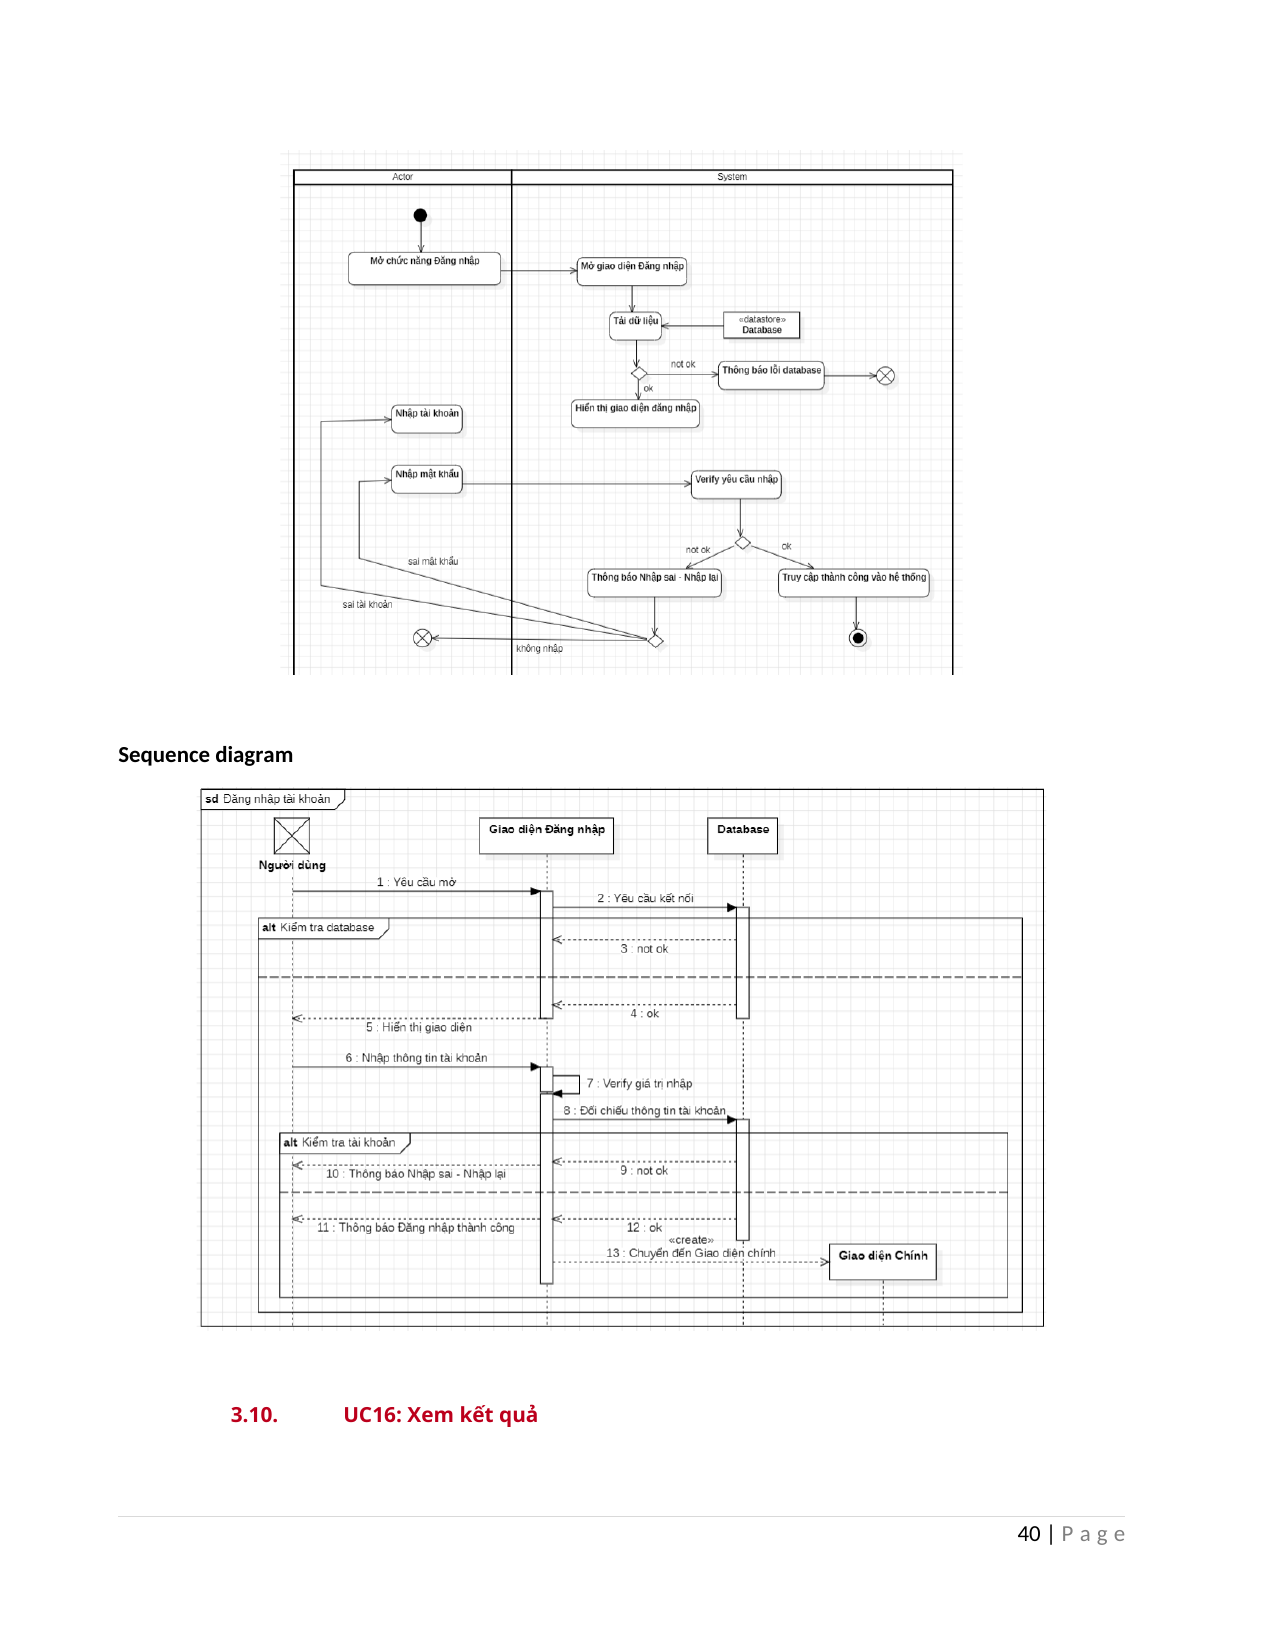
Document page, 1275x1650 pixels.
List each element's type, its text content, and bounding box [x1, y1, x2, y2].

picture [280, 150, 963, 675]
text Sequence diagram [118, 740, 1125, 768]
picture [196, 787, 1047, 1331]
subtitle UC16: Xem kết quả [231, 1400, 1125, 1429]
